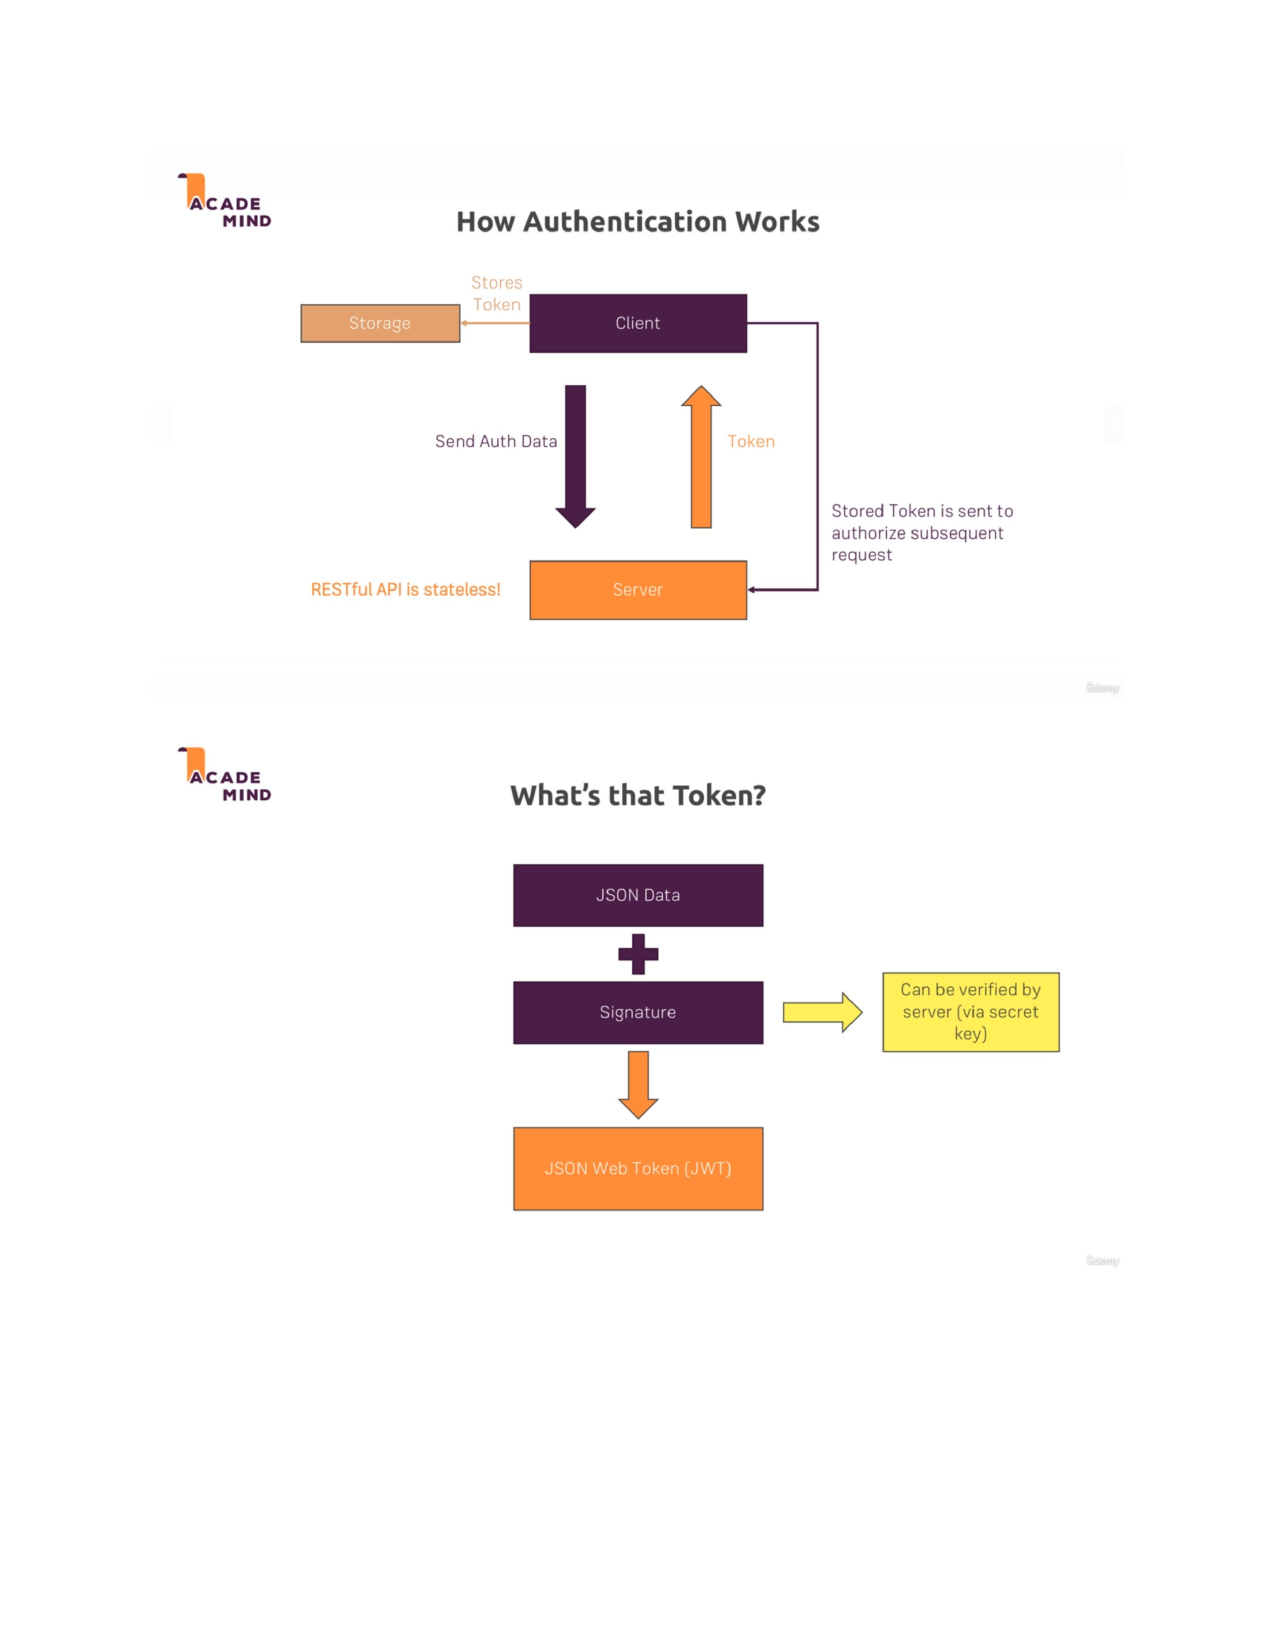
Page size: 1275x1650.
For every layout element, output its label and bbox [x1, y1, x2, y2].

picture [150, 723, 1125, 1272]
picture [150, 150, 1125, 699]
